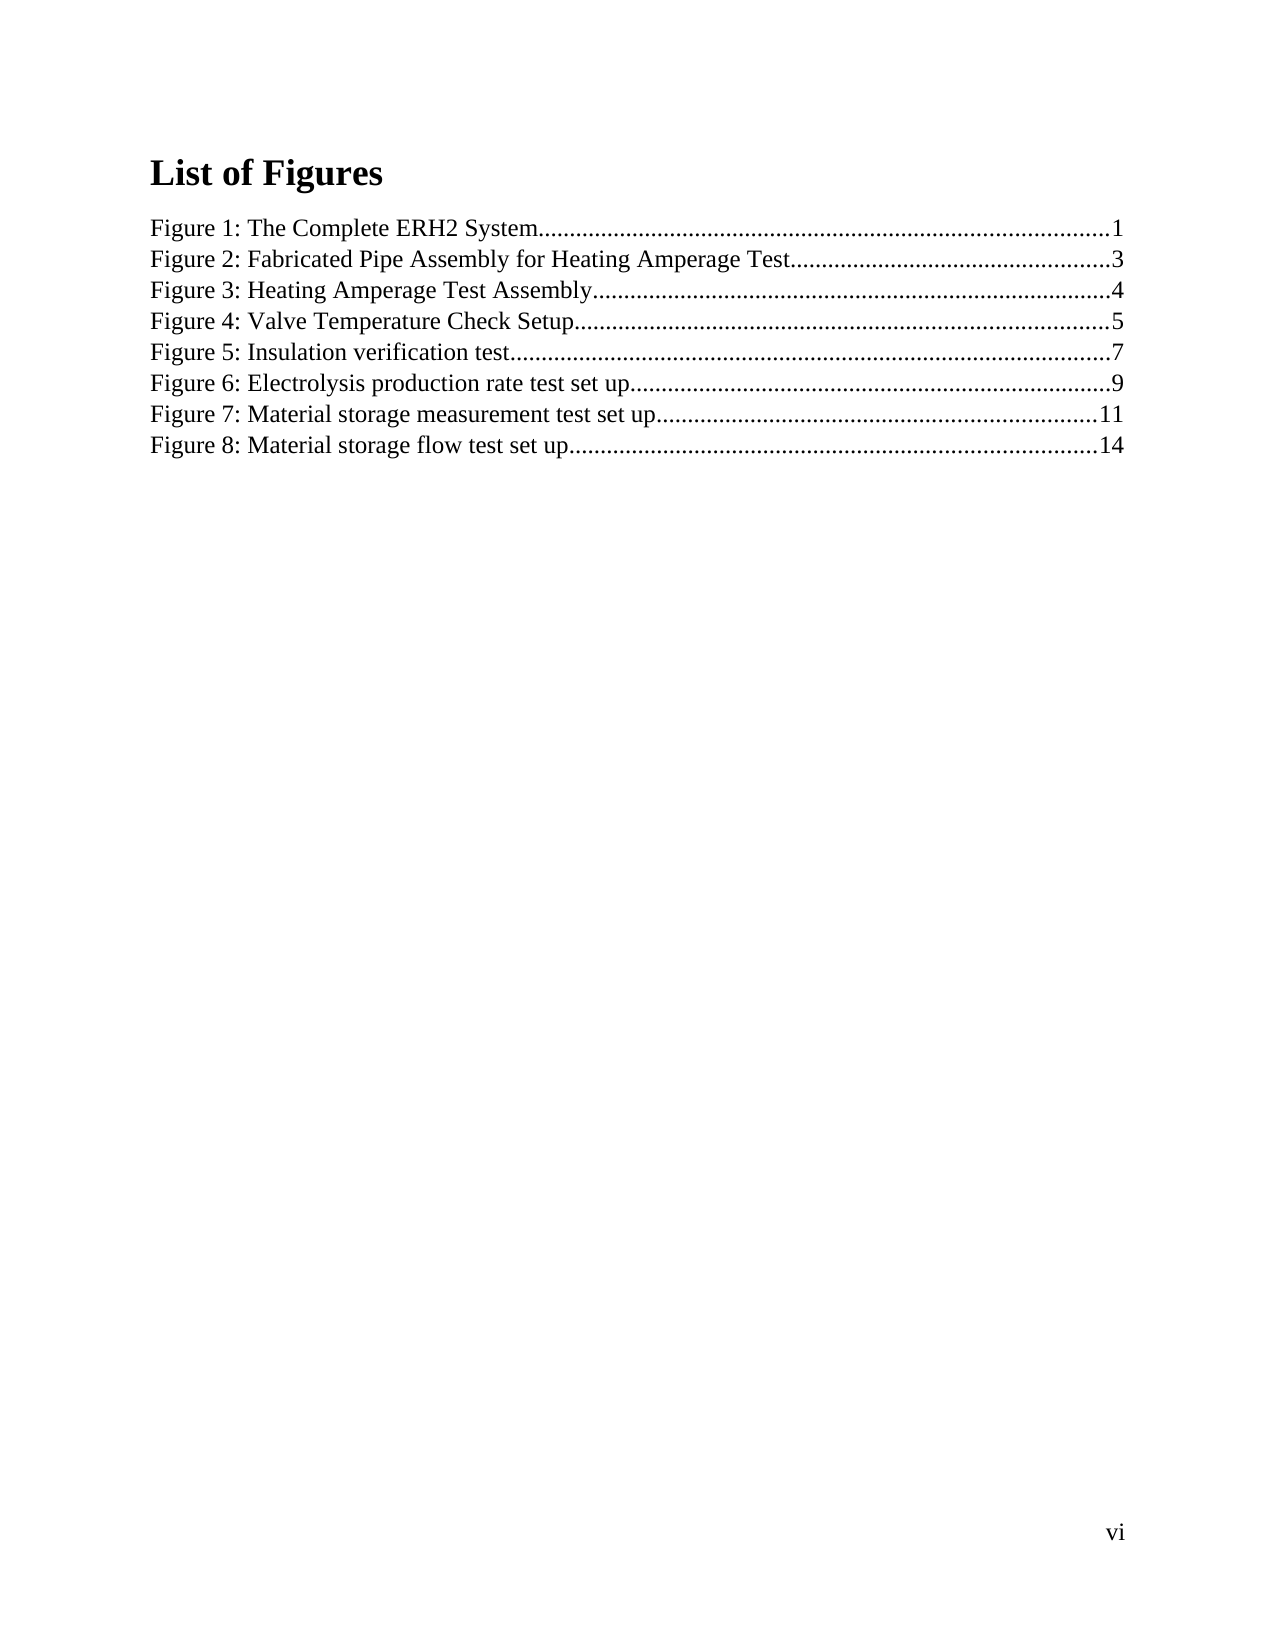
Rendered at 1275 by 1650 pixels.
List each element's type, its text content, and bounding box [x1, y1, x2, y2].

text Figure 2: Fabricated Pipe Assembly for Heating Amperage Test 3 [150, 244, 1125, 273]
text Figure 5: Insulation verification test 7 [150, 337, 1125, 366]
text Figure 1: The Complete ERH2 System 1 [150, 213, 1125, 242]
subtitle List of Figures [150, 150, 1125, 193]
text Figure 4: Valve Temperature Check Setup. 5 [150, 306, 1125, 335]
text Figure 6: Electrolysis production rate test set up 9 [150, 368, 1125, 397]
text Figure 3: Heating Amperage Test Assembly 4 [150, 275, 1125, 304]
text Figure 7: Material storage measurement test set up 11 [150, 399, 1125, 428]
text Figure 8: Material storage flow test set up 14 [150, 431, 1125, 459]
